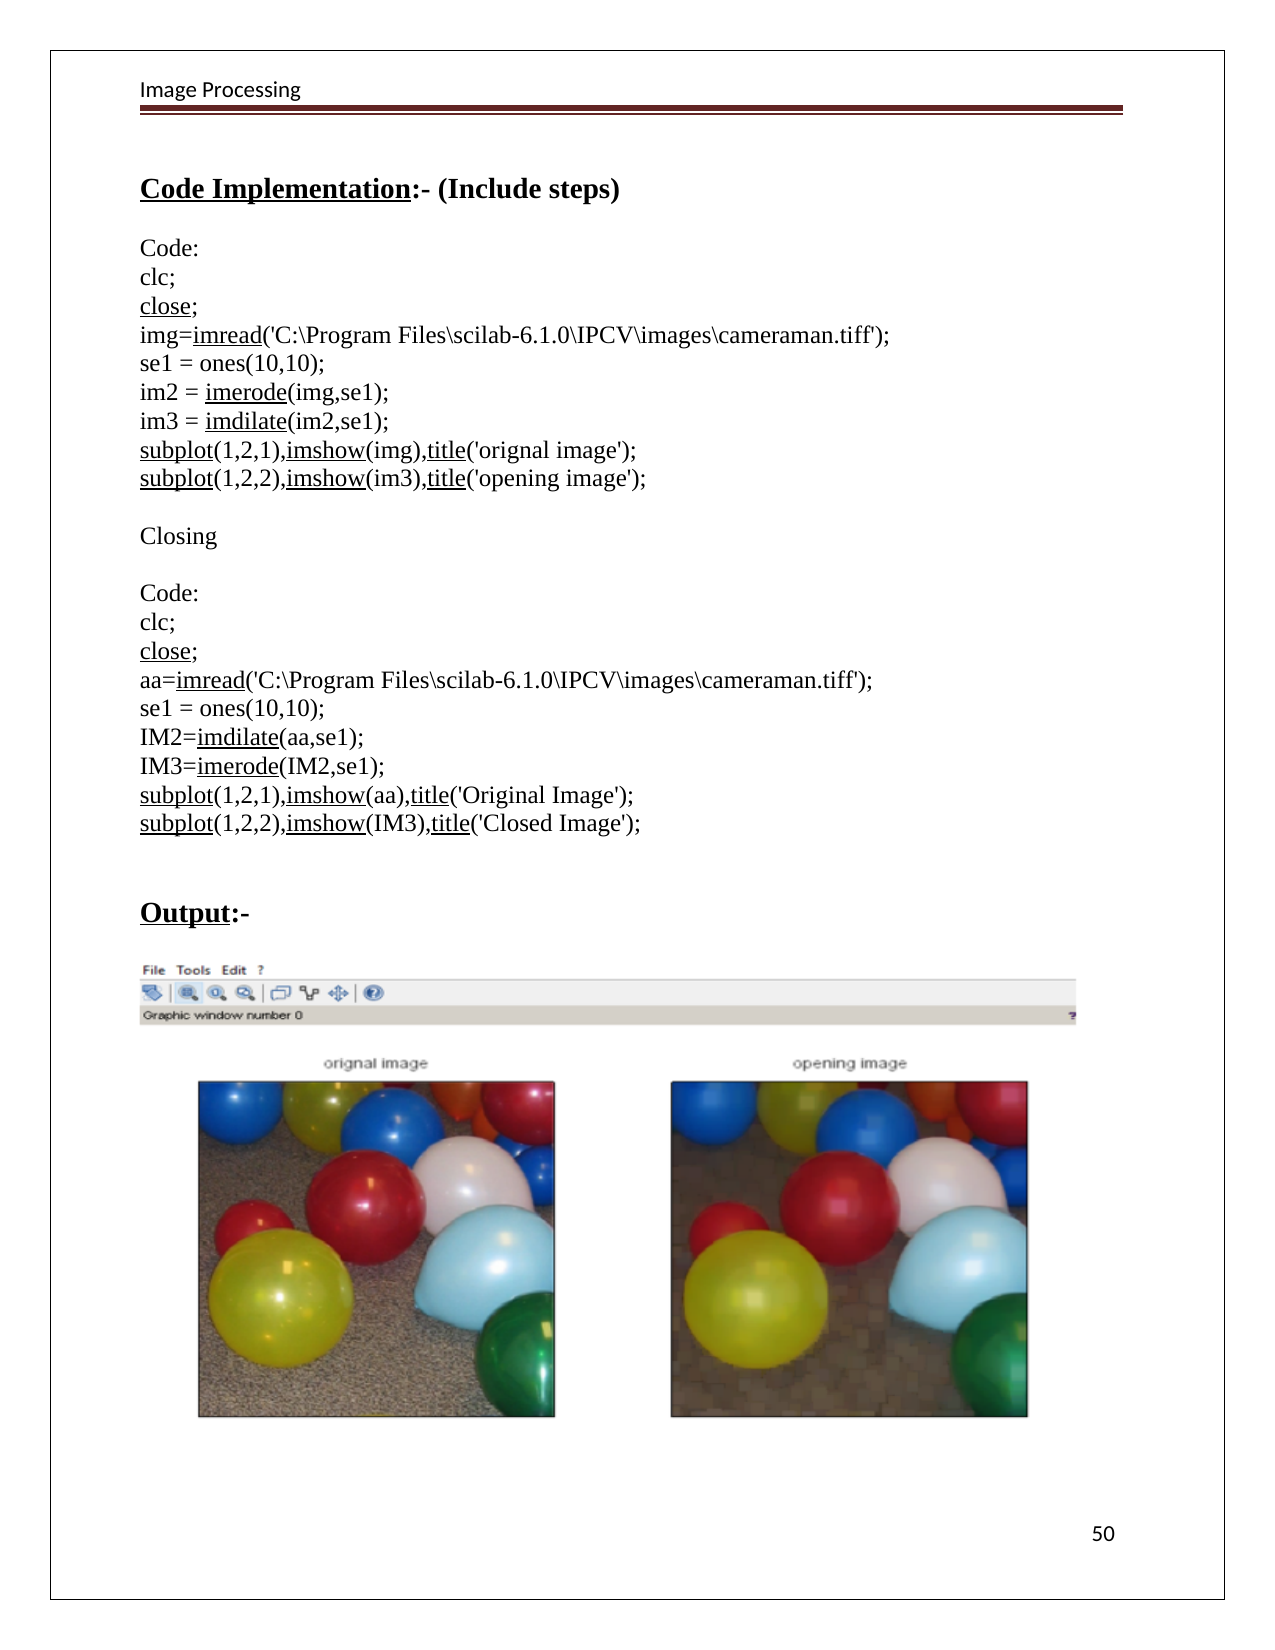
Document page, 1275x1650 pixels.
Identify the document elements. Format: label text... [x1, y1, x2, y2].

text Code: [139, 578, 1123, 607]
text se1 = ones(10,10); [139, 348, 1123, 377]
text Code: [139, 233, 1123, 262]
text IM3=imerode(IM2,se1); [139, 751, 1123, 780]
text se1 = ones(10,10); [139, 693, 1123, 722]
text close; [139, 636, 1123, 665]
text aa=imread('C:\Program Files\scilab-6.1.0\IPCV\images\cameraman.tiff'); [139, 665, 1123, 693]
text subplot(1,2,1),imshow(img),title('orignal image'); [139, 435, 1123, 463]
text close; [139, 291, 1123, 320]
text img=imread('C:\Program Files\scilab-6.1.0\IPCV\images\cameraman.tiff'); [139, 320, 1123, 348]
text Output:- [139, 895, 1123, 928]
text im2 = imerode(img,se1); [139, 377, 1123, 406]
text subplot(1,2,1),imshow(aa),title('Original Image'); [139, 780, 1123, 808]
picture [139, 957, 1081, 1470]
text Closing [139, 521, 1123, 550]
text IM2=imdilate(aa,se1); [139, 722, 1123, 751]
text clc; [139, 262, 1123, 291]
text subplot(1,2,2),imshow(im3),title('opening image'); [139, 463, 1123, 492]
text Code Implementation:- (Include steps) [139, 171, 1123, 205]
text clc; [139, 607, 1123, 636]
text subplot(1,2,2),imshow(IM3),title('Closed Image'); [139, 808, 1123, 837]
text im3 = imdilate(im2,se1); [139, 406, 1123, 435]
